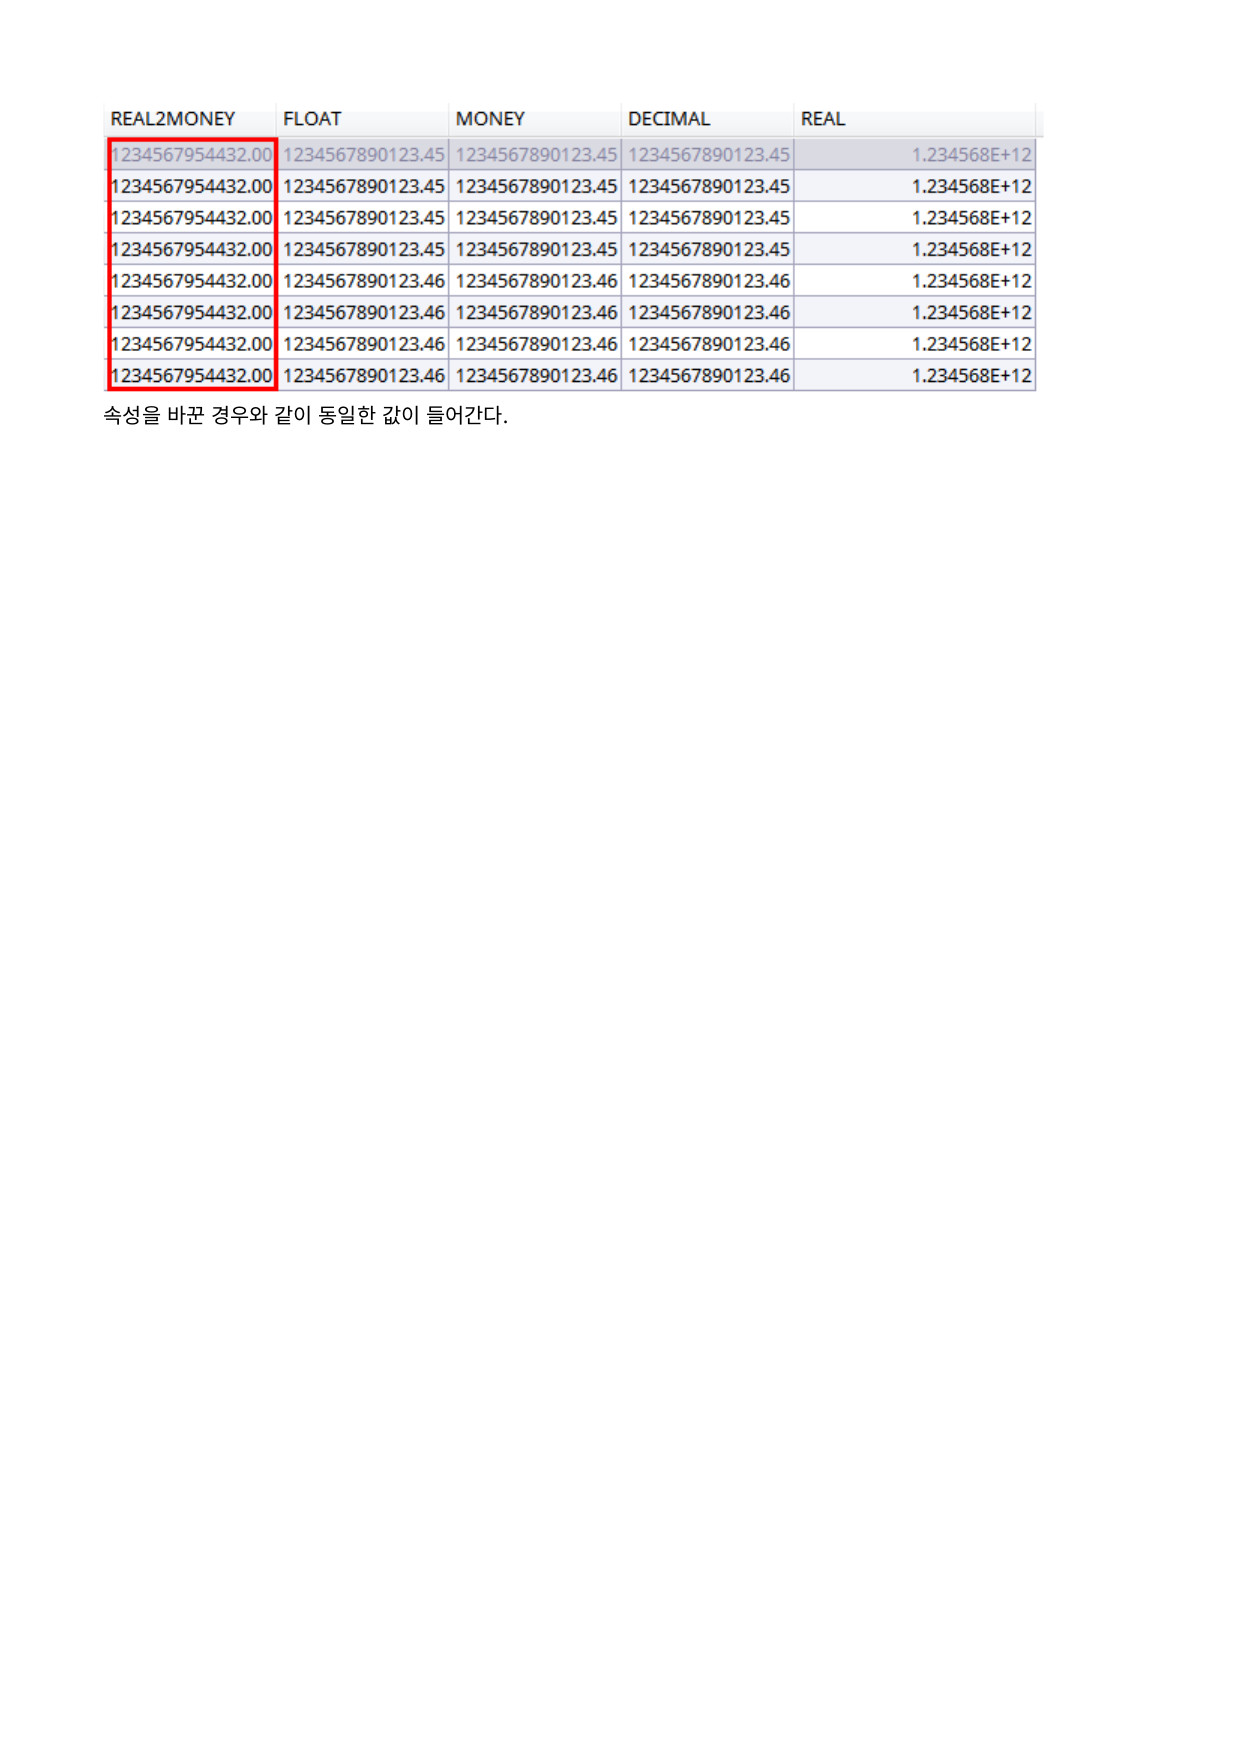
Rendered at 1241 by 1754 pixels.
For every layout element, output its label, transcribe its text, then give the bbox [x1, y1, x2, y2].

picture [103, 103, 1044, 399]
text 속성을 바꾼 경우와 같이 동일한 값이 들어간다. [103, 399, 1137, 429]
